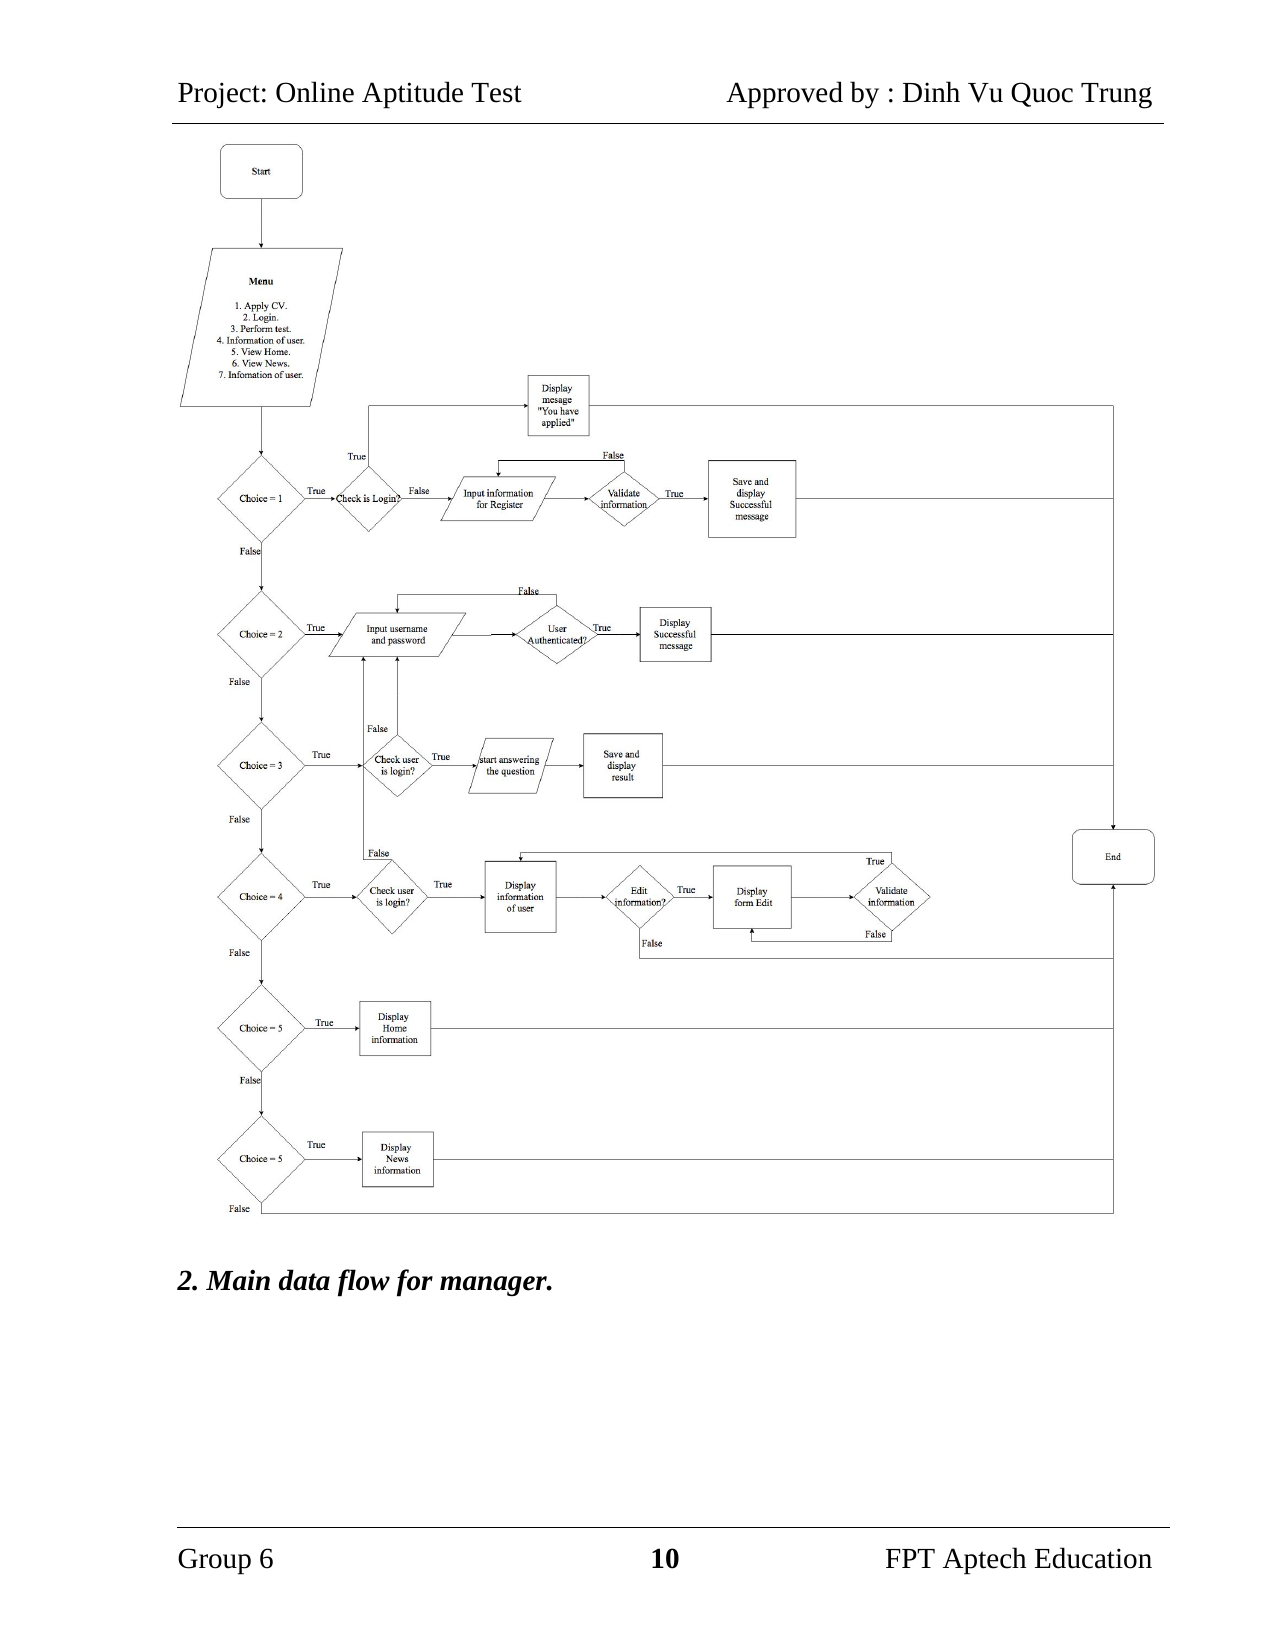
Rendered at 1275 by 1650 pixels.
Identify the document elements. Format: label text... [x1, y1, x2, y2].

picture [177, 142, 1157, 1221]
text 2. Main data flow for manager. [177, 1263, 1157, 1297]
